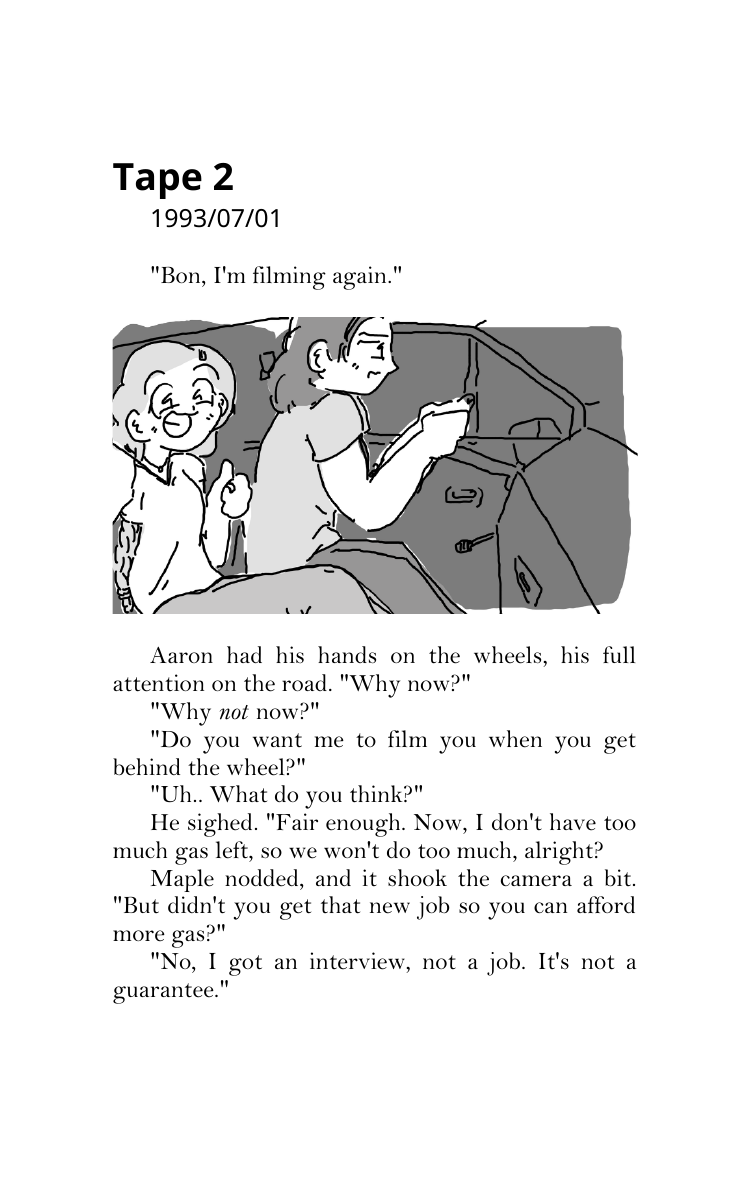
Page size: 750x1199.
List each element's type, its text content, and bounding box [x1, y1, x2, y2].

picture [112, 317, 638, 614]
text He sighed. "Fair enough. Now, I don't have too much gas left, so we won't do too much, alright? [112, 809, 637, 865]
text 1993/07/01 [112, 201, 637, 235]
text "Why not now?" [112, 698, 637, 726]
subtitle Tape 2 [112, 150, 637, 201]
text "Do you want me to film you when you get behind the wheel?" [112, 726, 637, 782]
text "Bon, I'm filming again." [112, 263, 637, 291]
text Maple nodded, and it shook the camera a bit. "But didn't you get that new job so you can afford more gas?" [112, 865, 637, 948]
text Aaron had his hands on the wheels, his full attention on the road. "Why now?" [112, 643, 637, 698]
text "No, I got an interview, not a job. It's not a guarantee." [112, 948, 637, 1004]
text "Uh.. What do you think?" [112, 782, 637, 809]
